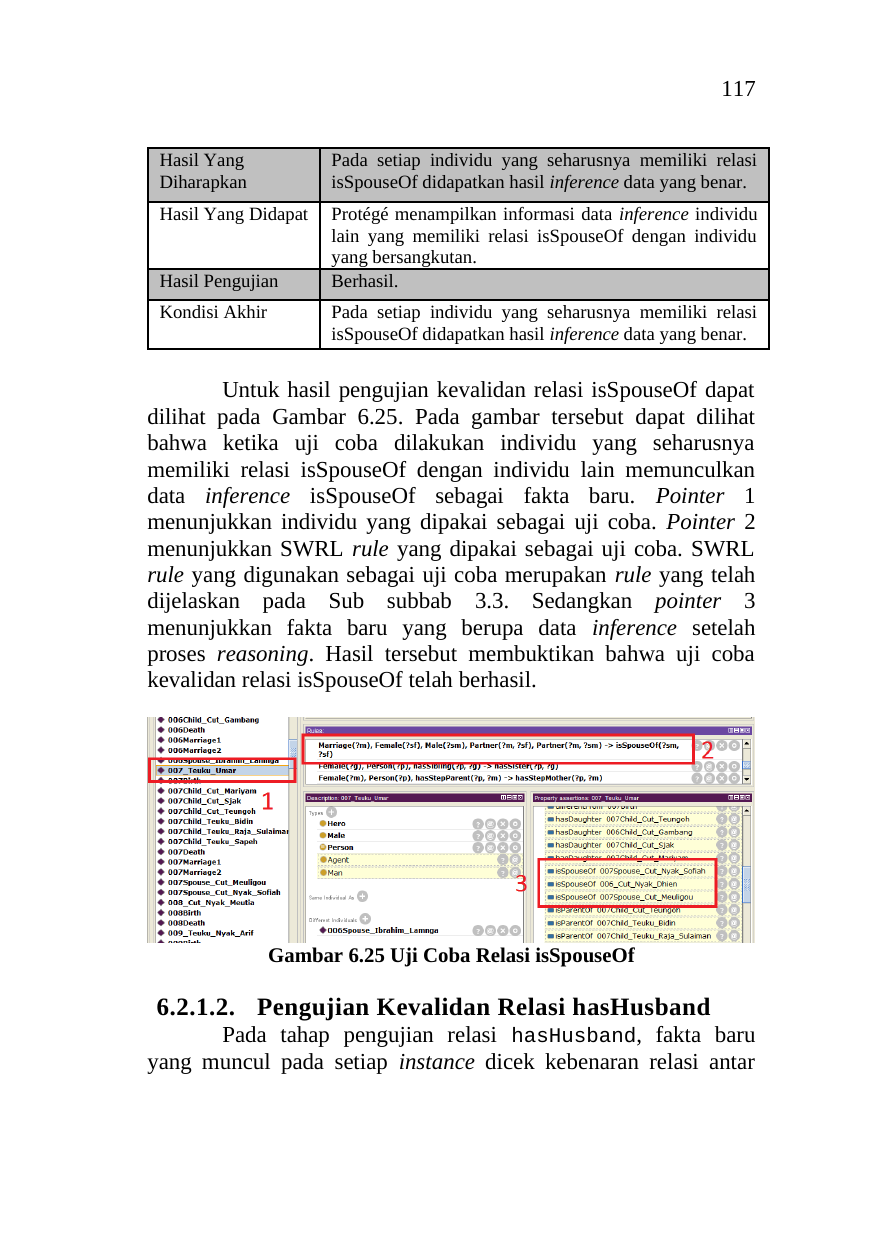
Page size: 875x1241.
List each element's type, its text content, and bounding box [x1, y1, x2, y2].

table_cell Kondisi Akhir [149, 301, 319, 348]
table_cell Protégé menampilkan informasi data inference individu lain yang memiliki relasi isSpouseOf dengan individu yang bersangkutan. [321, 203, 768, 268]
table_cell Hasil Yang Diharapkan [149, 149, 319, 201]
picture [147, 717, 755, 943]
table_cell Berhasil. [321, 270, 768, 299]
subtitle Pengujian Kevalidan Relasi hasHusband [156, 992, 756, 1021]
table_cell Hasil Yang Didapat [149, 203, 319, 268]
table_cell Hasil Pengujian [149, 270, 319, 299]
table_cell Pada setiap individu yang seharusnya memiliki relasi isSpouseOf didapatkan hasil inference data yang benar. [321, 149, 768, 201]
table_cell Pada setiap individu yang seharusnya memiliki relasi isSpouseOf didapatkan hasil inference data yang benar. [321, 301, 768, 348]
